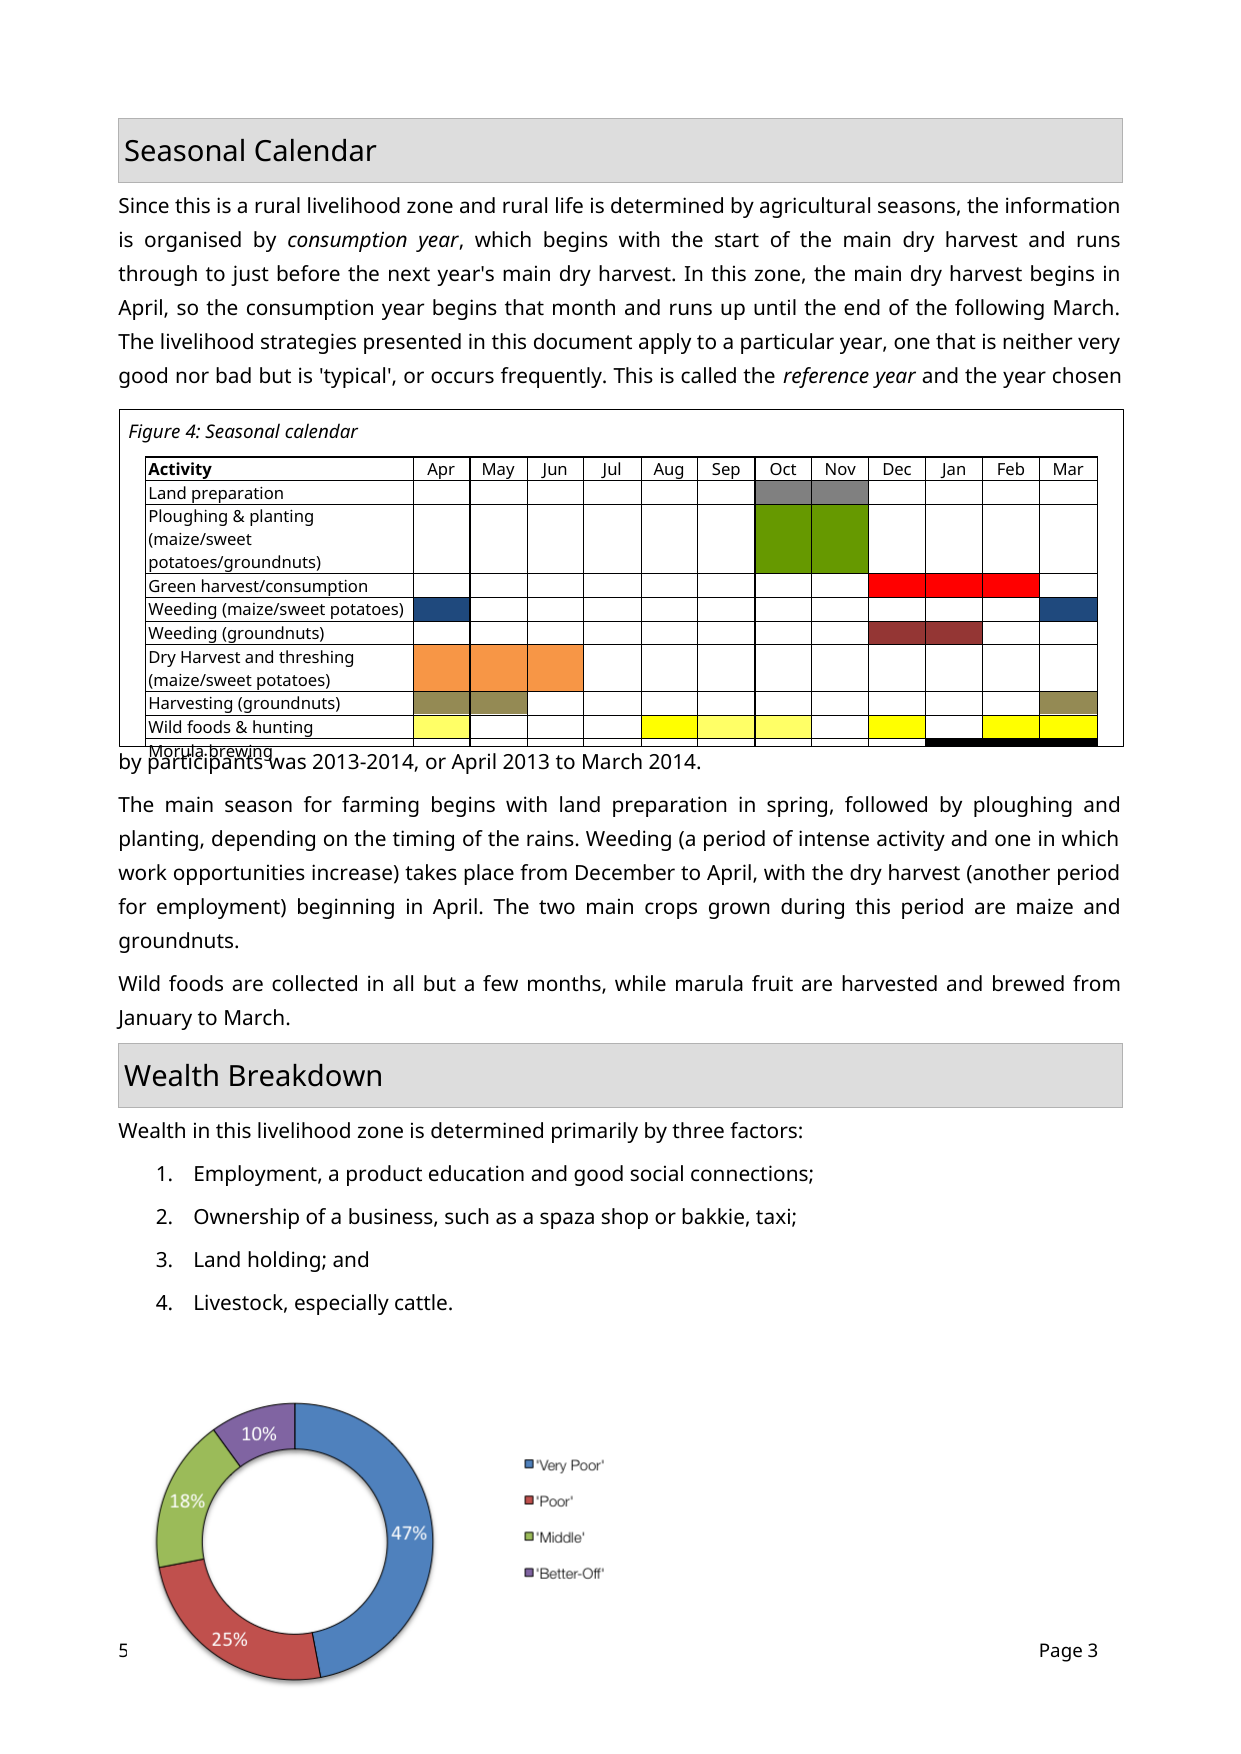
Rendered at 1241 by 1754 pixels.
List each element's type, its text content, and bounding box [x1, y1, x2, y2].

list Ownership of a business, such as a spaza shop or bakkie, taxi; [156, 1202, 1122, 1231]
text Since this is a rural livelihood zone and rural life is determined by agricultural seasons, the information is organised by consumption year, which begins with the start of the main dry harvest and runs through to just before the next year's main dry harvest. In this zone, the main dry harvest begins in April, so the consumption year begins that month and runs up until the end of the following March. The livelihood strategies presented in this document apply to a particular year, one that is neither very good nor bad but is 'typical', or occurs frequently. This is called the reference year and the year chosen by participants was 2013-2014, or April 2013 to March 2014. [118, 191, 1122, 776]
table_header Seasonal Calendar [119, 119, 1122, 182]
list Employment, a product education and good social connections; [156, 1159, 1122, 1188]
picture [126, 1390, 632, 1698]
text Wealth in this livelihood zone is determined primarily by three factors: [118, 1116, 1122, 1145]
list Livestock, especially cattle. [156, 1288, 1122, 1316]
list Land holding; and [156, 1245, 1122, 1273]
text The main season for farming begins with land preparation in spring, followed by ploughing and planting, depending on the timing of the rains. Weeding (a period of intense activity and one in which work opportunities increase) takes place from December to April, with the dry harvest (another period for employment) beginning in April. The two main crops grown during this period are maize and groundnuts. [118, 790, 1122, 955]
table_header Wealth Breakdown [119, 1044, 1122, 1107]
text Wild foods are collected in all but a few months, while marula fruit are harvested and brewed from January to March. [118, 969, 1122, 1032]
